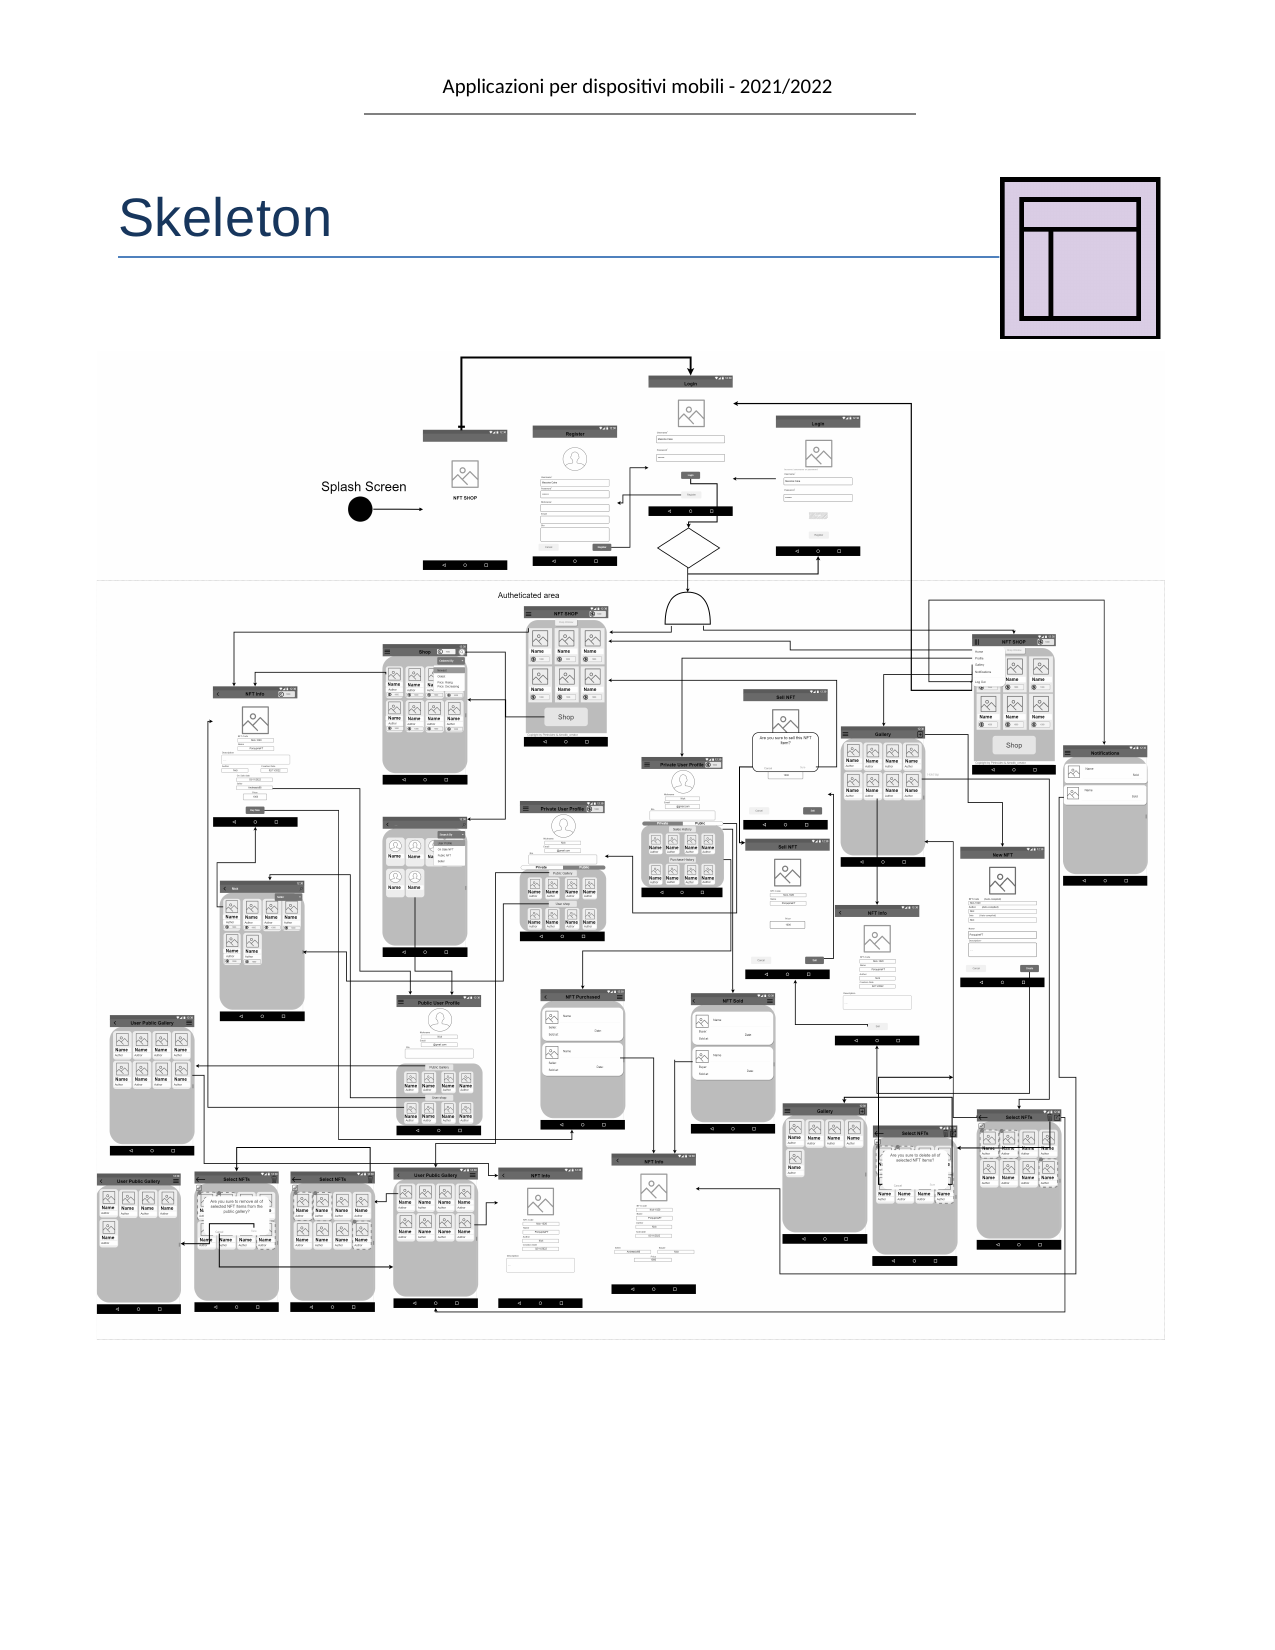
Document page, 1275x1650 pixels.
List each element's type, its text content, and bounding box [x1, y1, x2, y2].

picture [96, 351, 1165, 1340]
title Skeleton [118, 185, 999, 256]
picture [999, 176, 1162, 339]
